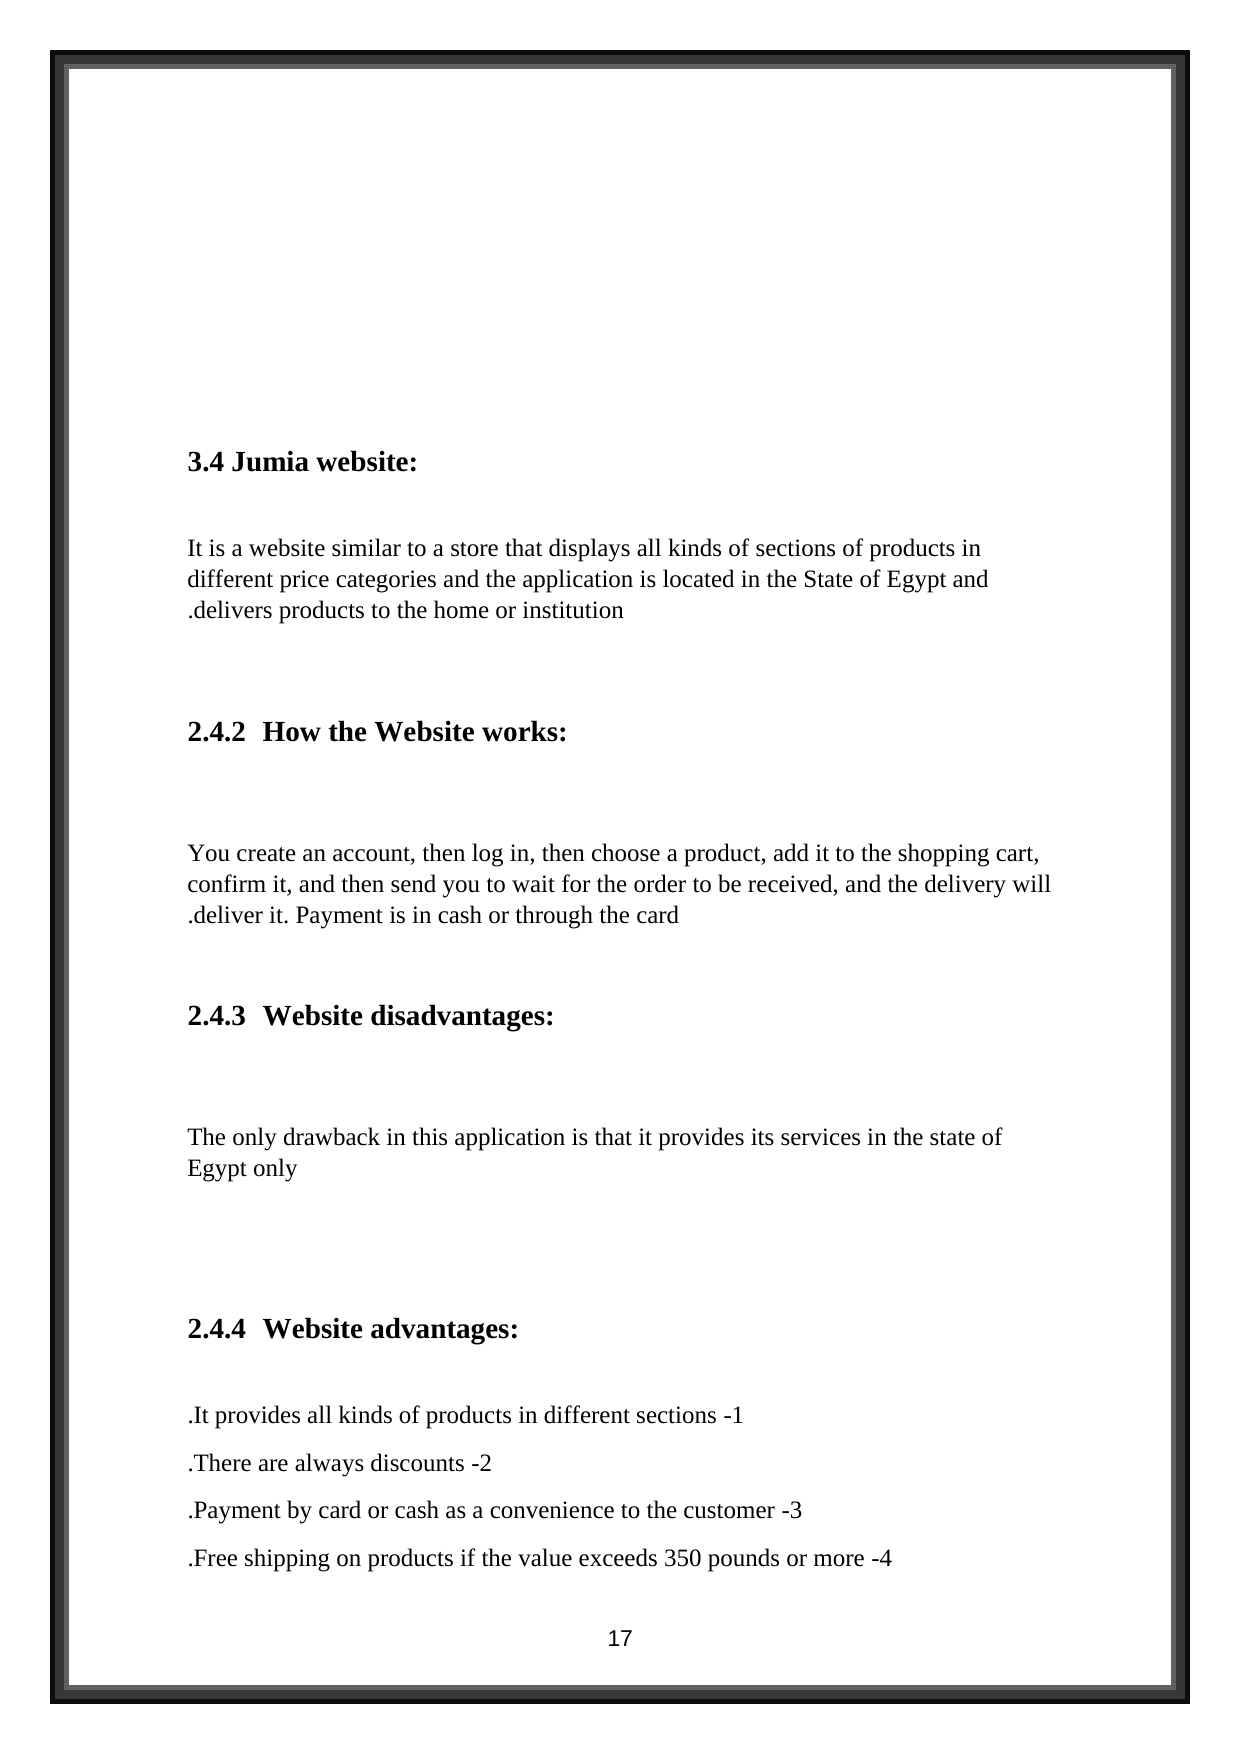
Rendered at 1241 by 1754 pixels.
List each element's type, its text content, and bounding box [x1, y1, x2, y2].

text 1- It provides all kinds of products in different sections. [187, 1400, 1053, 1429]
list Website advantages: [187, 1311, 1053, 1345]
text It is a website similar to a store that displays all kinds of sections of products in different price categories and the application is located in the State of Egypt and delivers products to the home or institution. [187, 533, 1053, 623]
list How the Website works: [187, 714, 1053, 748]
text The only drawback in this application is that it provides its services in the state of Egypt only [187, 1122, 1053, 1182]
text You create an account, then log in, then choose a product, add it to the shopping cart, confirm it, and then send you to wait for the order to be received, and the delivery will deliver it. Payment is in cash or through the card. [187, 838, 1053, 929]
list Website disadvantages: [187, 998, 1053, 1031]
text 4- Free shipping on products if the value exceeds 350 pounds or more. [187, 1543, 1053, 1572]
text 3- Payment by card or cash as a convenience to the customer. [187, 1496, 1053, 1524]
subtitle 3.4 Jumia website: [187, 444, 1053, 477]
text 2- There are always discounts. [187, 1448, 1053, 1477]
